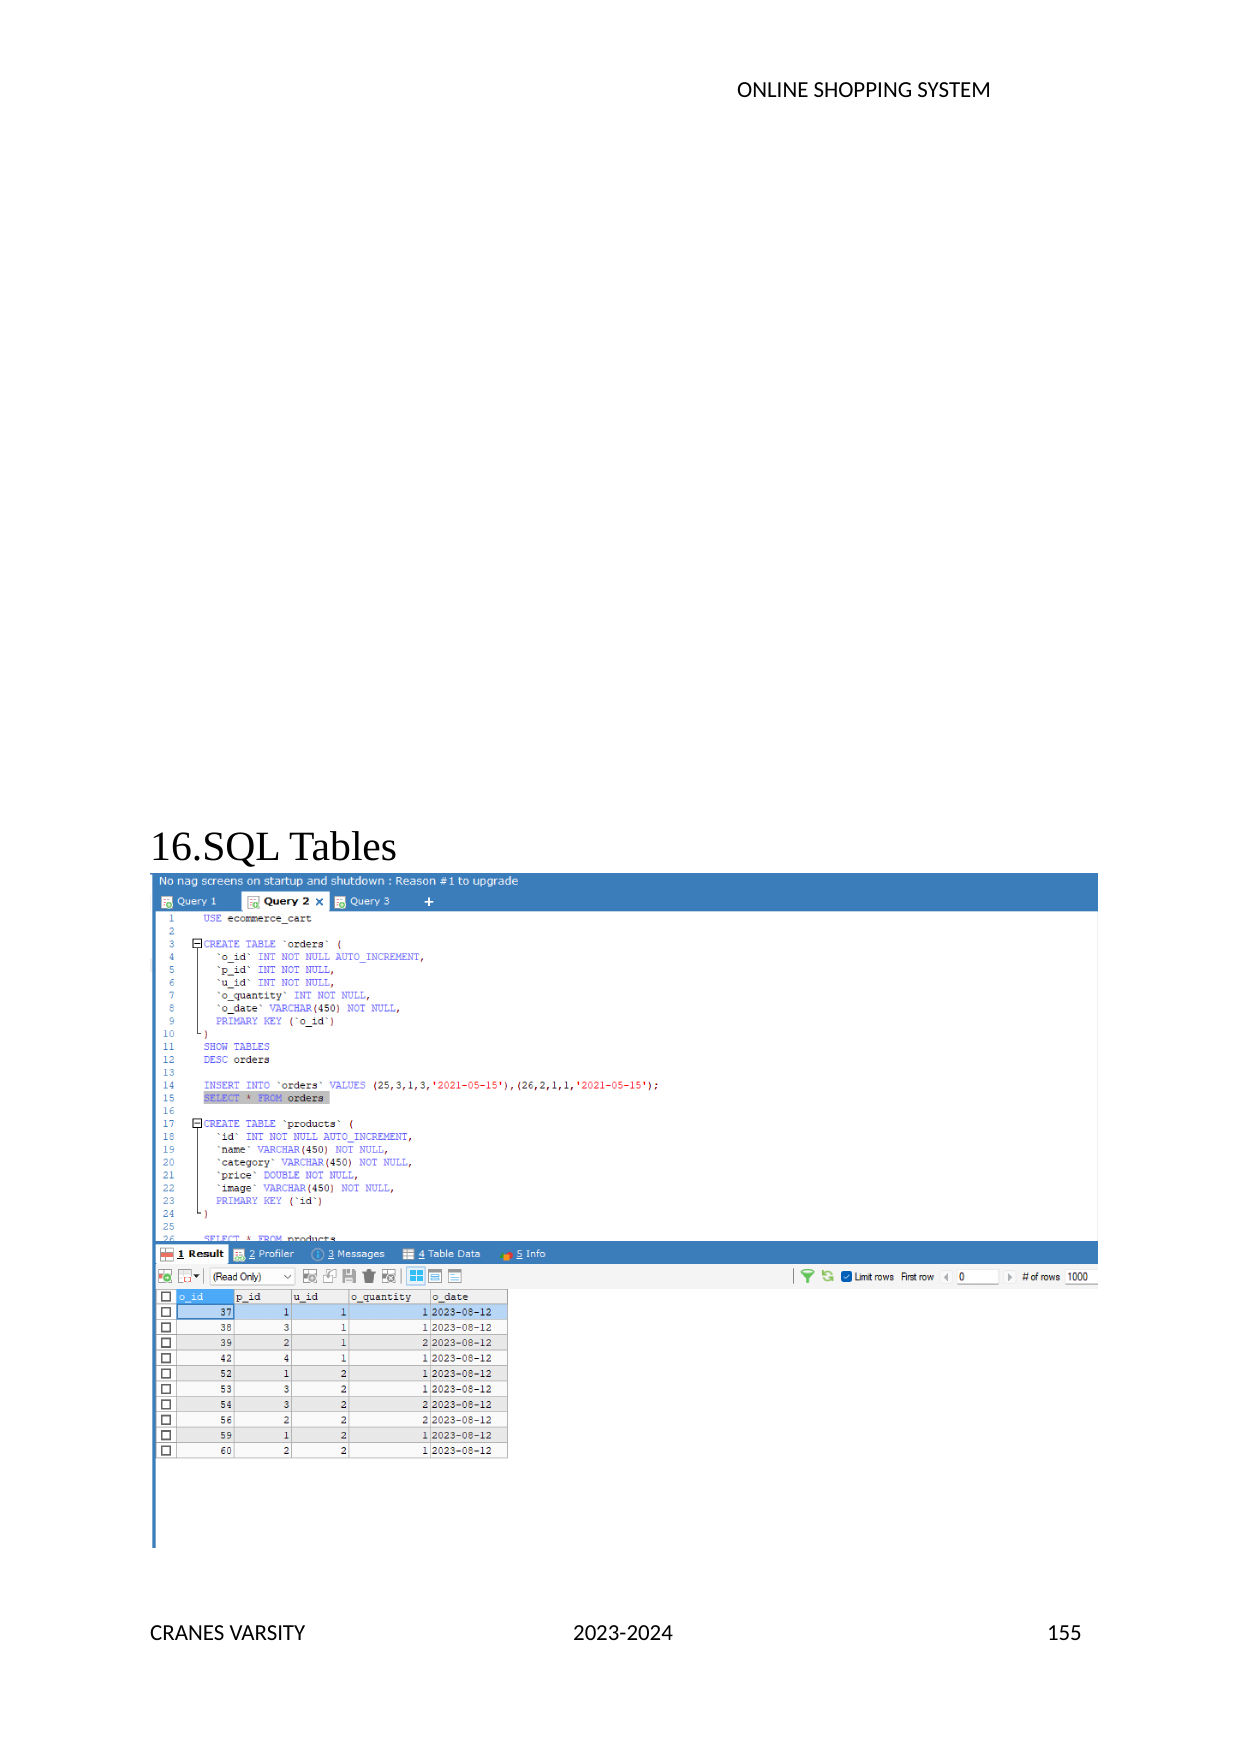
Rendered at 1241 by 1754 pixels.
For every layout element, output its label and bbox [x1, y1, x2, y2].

picture [150, 873, 1098, 1548]
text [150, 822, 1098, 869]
